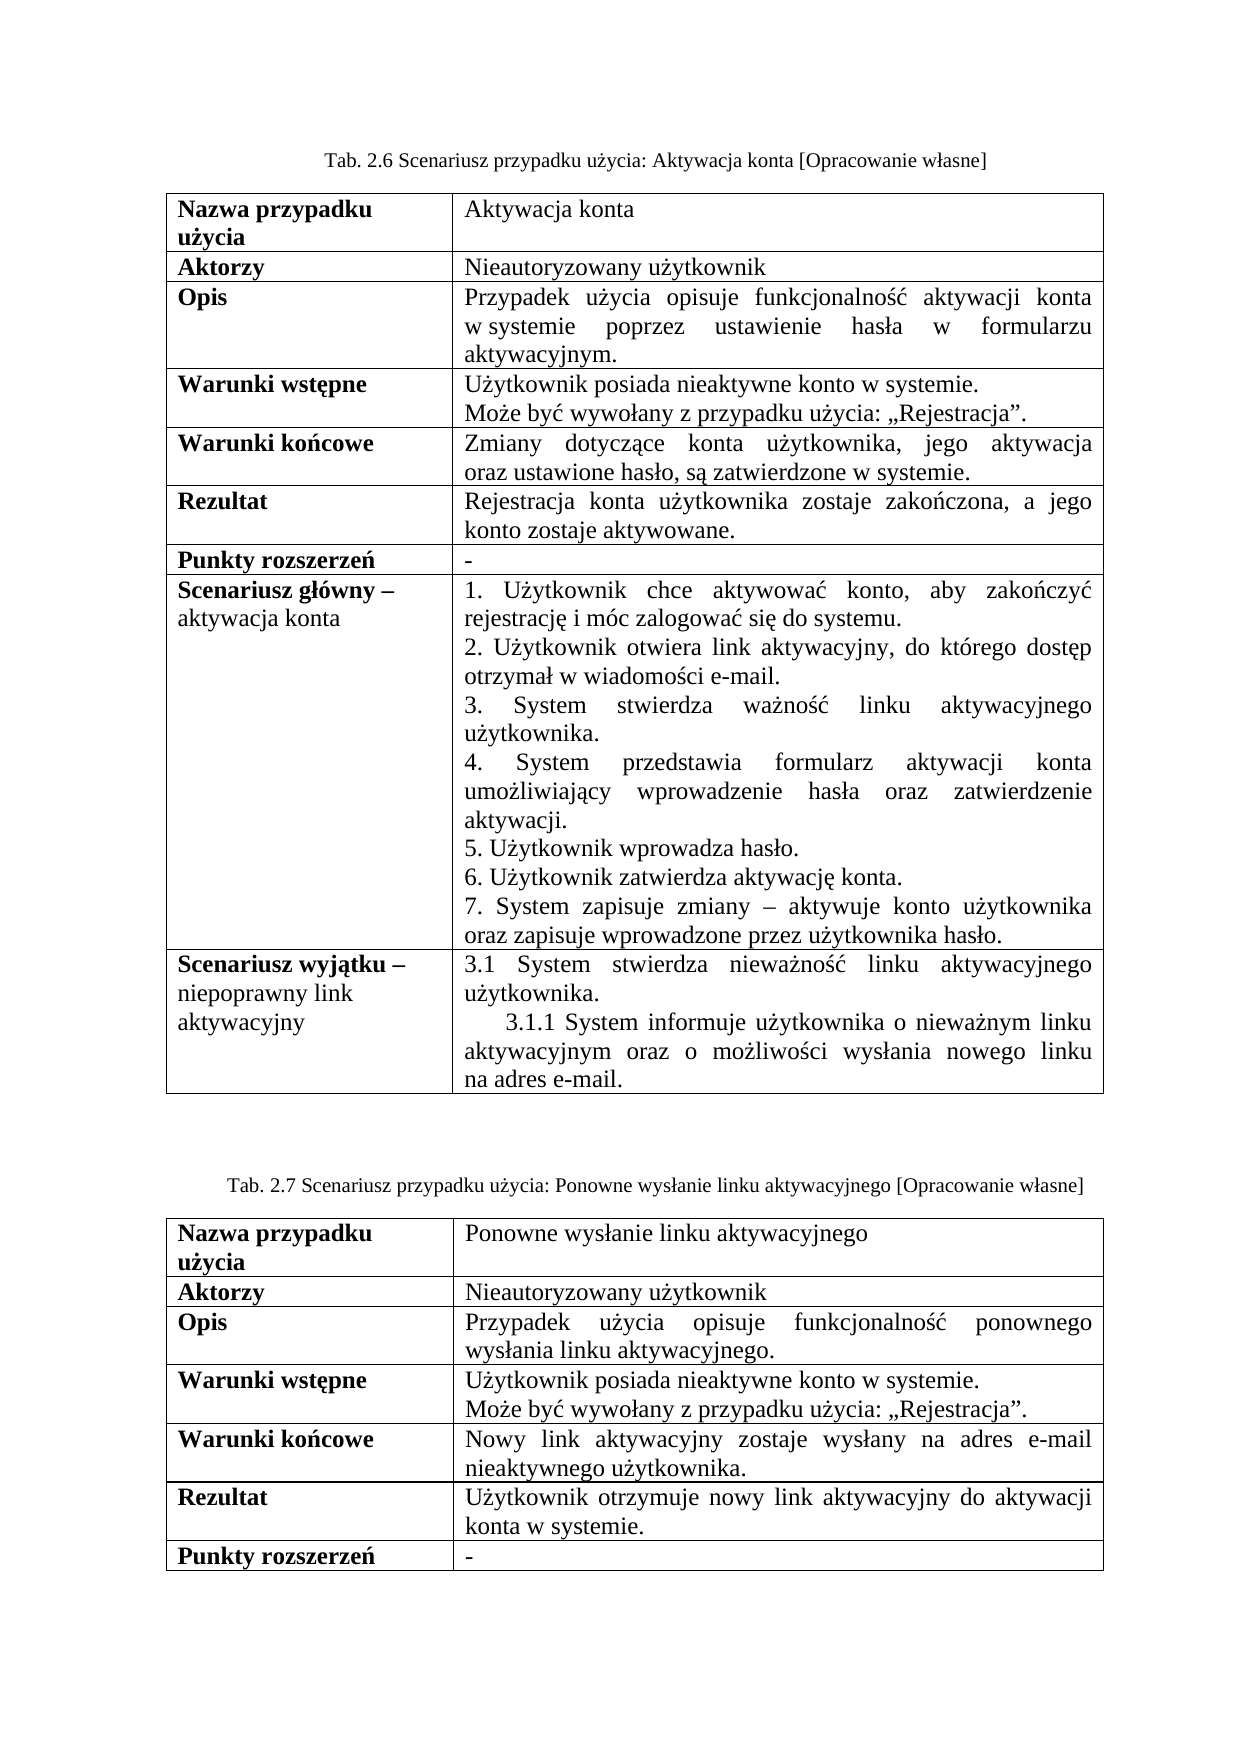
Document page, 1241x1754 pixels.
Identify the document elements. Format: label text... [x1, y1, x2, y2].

table_cell Aktorzy [167, 252, 452, 281]
table_cell Rezultat [167, 486, 452, 544]
table_cell - [454, 1541, 1103, 1570]
table_cell Punkty rozszerzeń [167, 545, 452, 574]
table_cell Użytkownik otrzymuje nowy link aktywacyjny do aktywacji konta w systemie. [454, 1483, 1103, 1540]
table_cell Użytkownik posiada nieaktywne konto w systemie. Może być wywołany z przypadku użycia: „Rejestracja”. [454, 1365, 1103, 1423]
table_header Nazwa przypadku użycia [167, 1219, 453, 1276]
table_cell Użytkownik posiada nieaktywne konto w systemie. Może być wywołany z przypadku użycia: „Rejestracja”. [453, 369, 1103, 427]
table_cell 1. Użytkownik chce aktywować konto, aby zakończyć rejestrację i móc zalogować się do systemu. 2. Użytkownik otwiera link aktywacyjny, do którego dostęp otrzymał w wiadomości e-mail. 3. System stwierdza ważność linku aktywacyjnego użytkownika. 4. System przedstawia formularz aktywacji konta umożliwiający wprowadzenie hasła oraz zatwierdzenie aktywacji. 5. Użytkownik wprowadza hasło. 6. Użytkownik zatwierdza aktywację konta. 7. System zapisuje zmiany – aktywuje konto użytkownika oraz zapisuje wprowadzone przez użytkownika hasło. [453, 575, 1103, 948]
table_cell Opis [167, 282, 452, 368]
table_header Aktywacja konta [453, 194, 1103, 251]
table_cell Nieautoryzowany użytkownik [454, 1277, 1103, 1306]
table_cell Aktorzy [167, 1277, 453, 1306]
table_cell Nowy link aktywacyjny zostaje wysłany na adres e-mail nieaktywnego użytkownika. [454, 1424, 1103, 1481]
table_cell Rezultat [167, 1483, 453, 1540]
table_cell Opis [167, 1307, 453, 1364]
table_cell 3.1 System stwierdza nieważność linku aktywacyjnego użytkownika. 3.1.1 System informuje użytkownika o nieważnym linku aktywacyjnym oraz o możliwości wysłania nowego linku na adres e-mail. [453, 950, 1103, 1093]
table_cell Przypadek użycia opisuje funkcjonalność aktywacji konta w systemie poprzez ustawienie hasła w formularzu aktywacyjnym. [453, 282, 1103, 368]
table_cell Warunki wstępne [167, 1365, 453, 1423]
table_header Nazwa przypadku użycia [167, 194, 452, 251]
table_cell Zmiany dotyczące konta użytkownika, jego aktywacja oraz ustawione hasło, są zatwierdzone w systemie. [453, 428, 1103, 485]
table_cell Punkty rozszerzeń [167, 1541, 453, 1570]
table_cell Warunki końcowe [167, 1424, 453, 1481]
table_cell Rejestracja konta użytkownika zostaje zakończona, a jego konto zostaje aktywowane. [453, 486, 1103, 544]
table_cell Warunki wstępne [167, 369, 452, 427]
table_cell - [453, 545, 1103, 574]
table_cell Nieautoryzowany użytkownik [453, 252, 1103, 281]
table_cell Scenariusz główny – aktywacja konta [167, 575, 452, 948]
table_header Ponowne wysłanie linku aktywacyjnego [454, 1219, 1103, 1276]
table_cell Przypadek użycia opisuje funkcjonalność ponownego wysłania linku aktywacyjnego. [454, 1307, 1103, 1364]
table_cell Warunki końcowe [167, 428, 452, 485]
table_cell Scenariusz wyjątku – niepoprawny link aktywacyjny [167, 950, 452, 1093]
